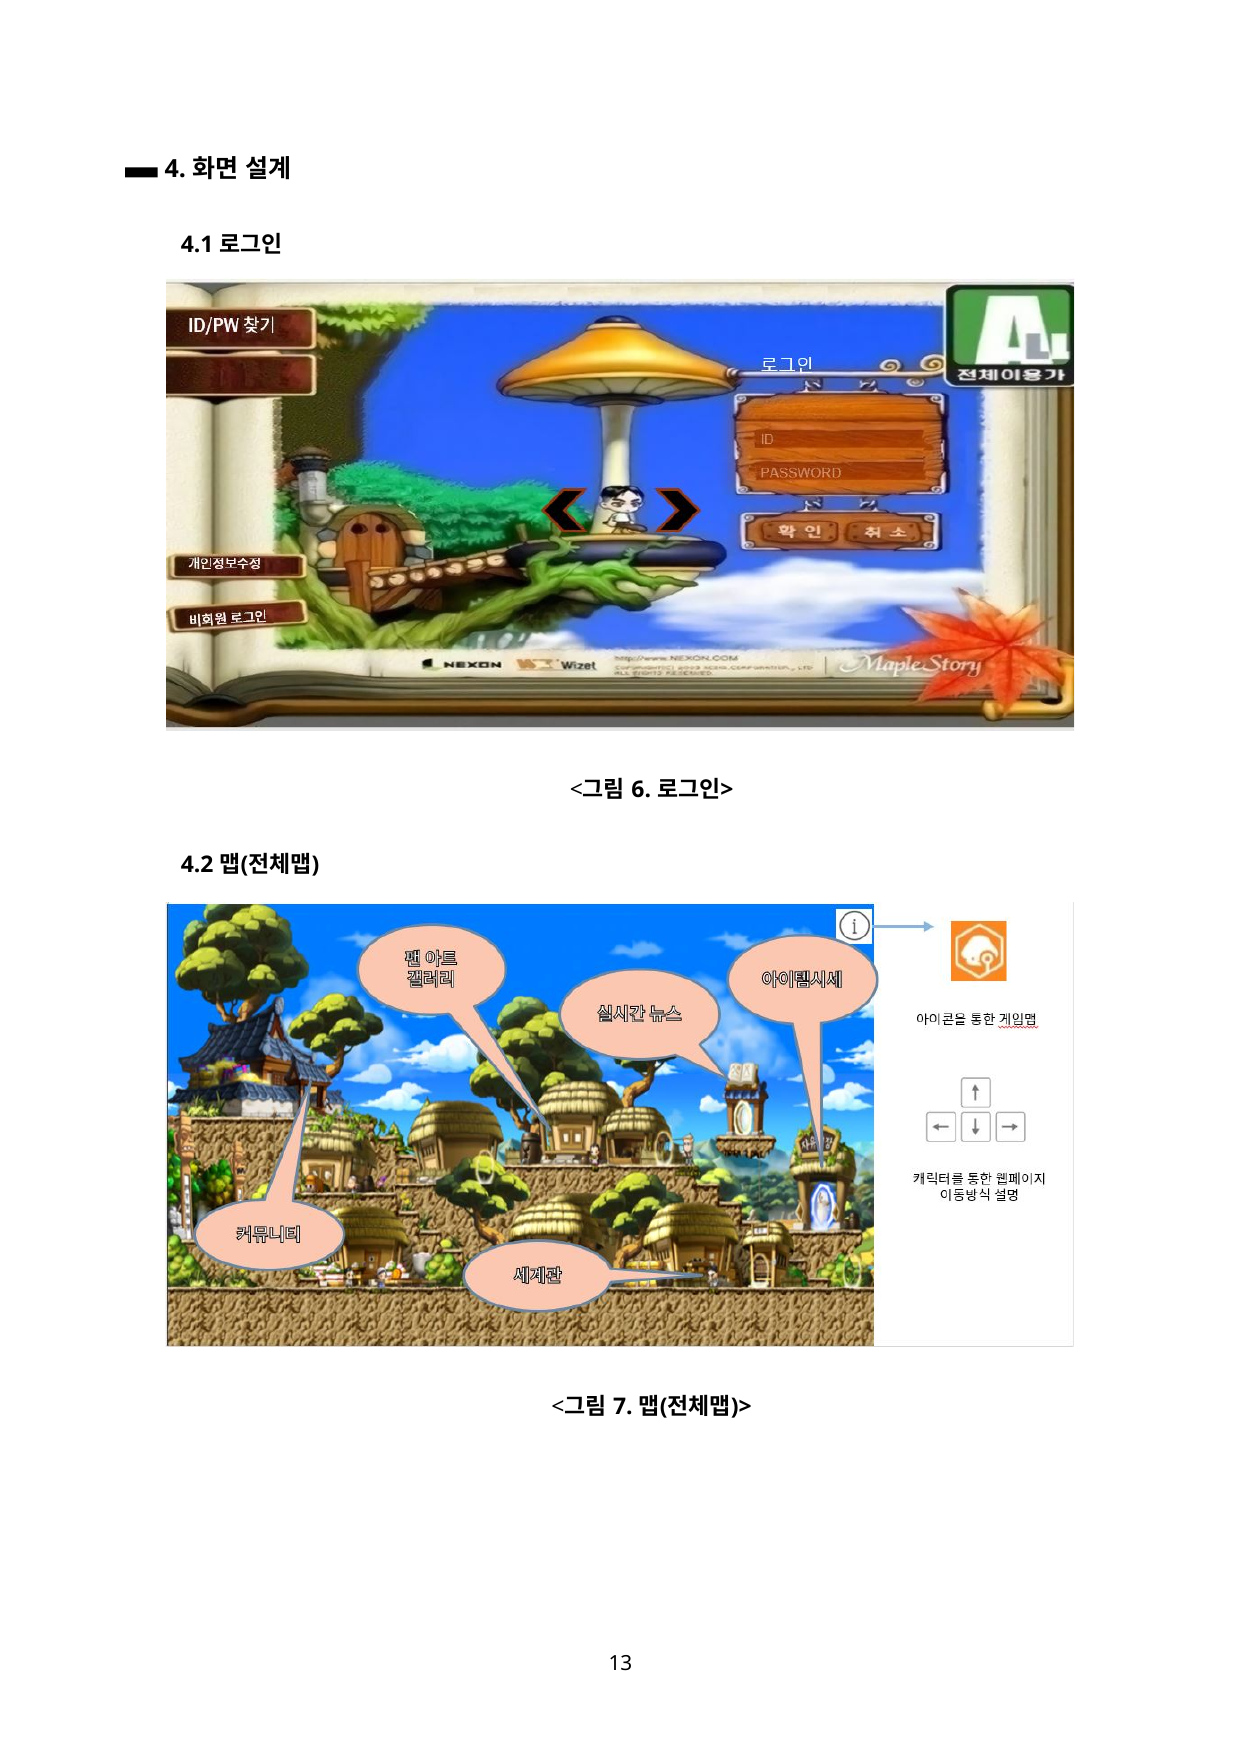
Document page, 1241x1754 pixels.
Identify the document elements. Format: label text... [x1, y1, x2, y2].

picture [165, 902, 1074, 1347]
text 4.1 로그인 [181, 223, 1122, 260]
picture [166, 278, 1075, 731]
text <그림 6. 로그인> [118, 768, 1122, 805]
text 4.2 맵(전체맵) [181, 843, 1122, 880]
text 4. 화면 설계 [125, 148, 1122, 185]
text <그림 7. 맵(전체맵)> [118, 1384, 1122, 1422]
